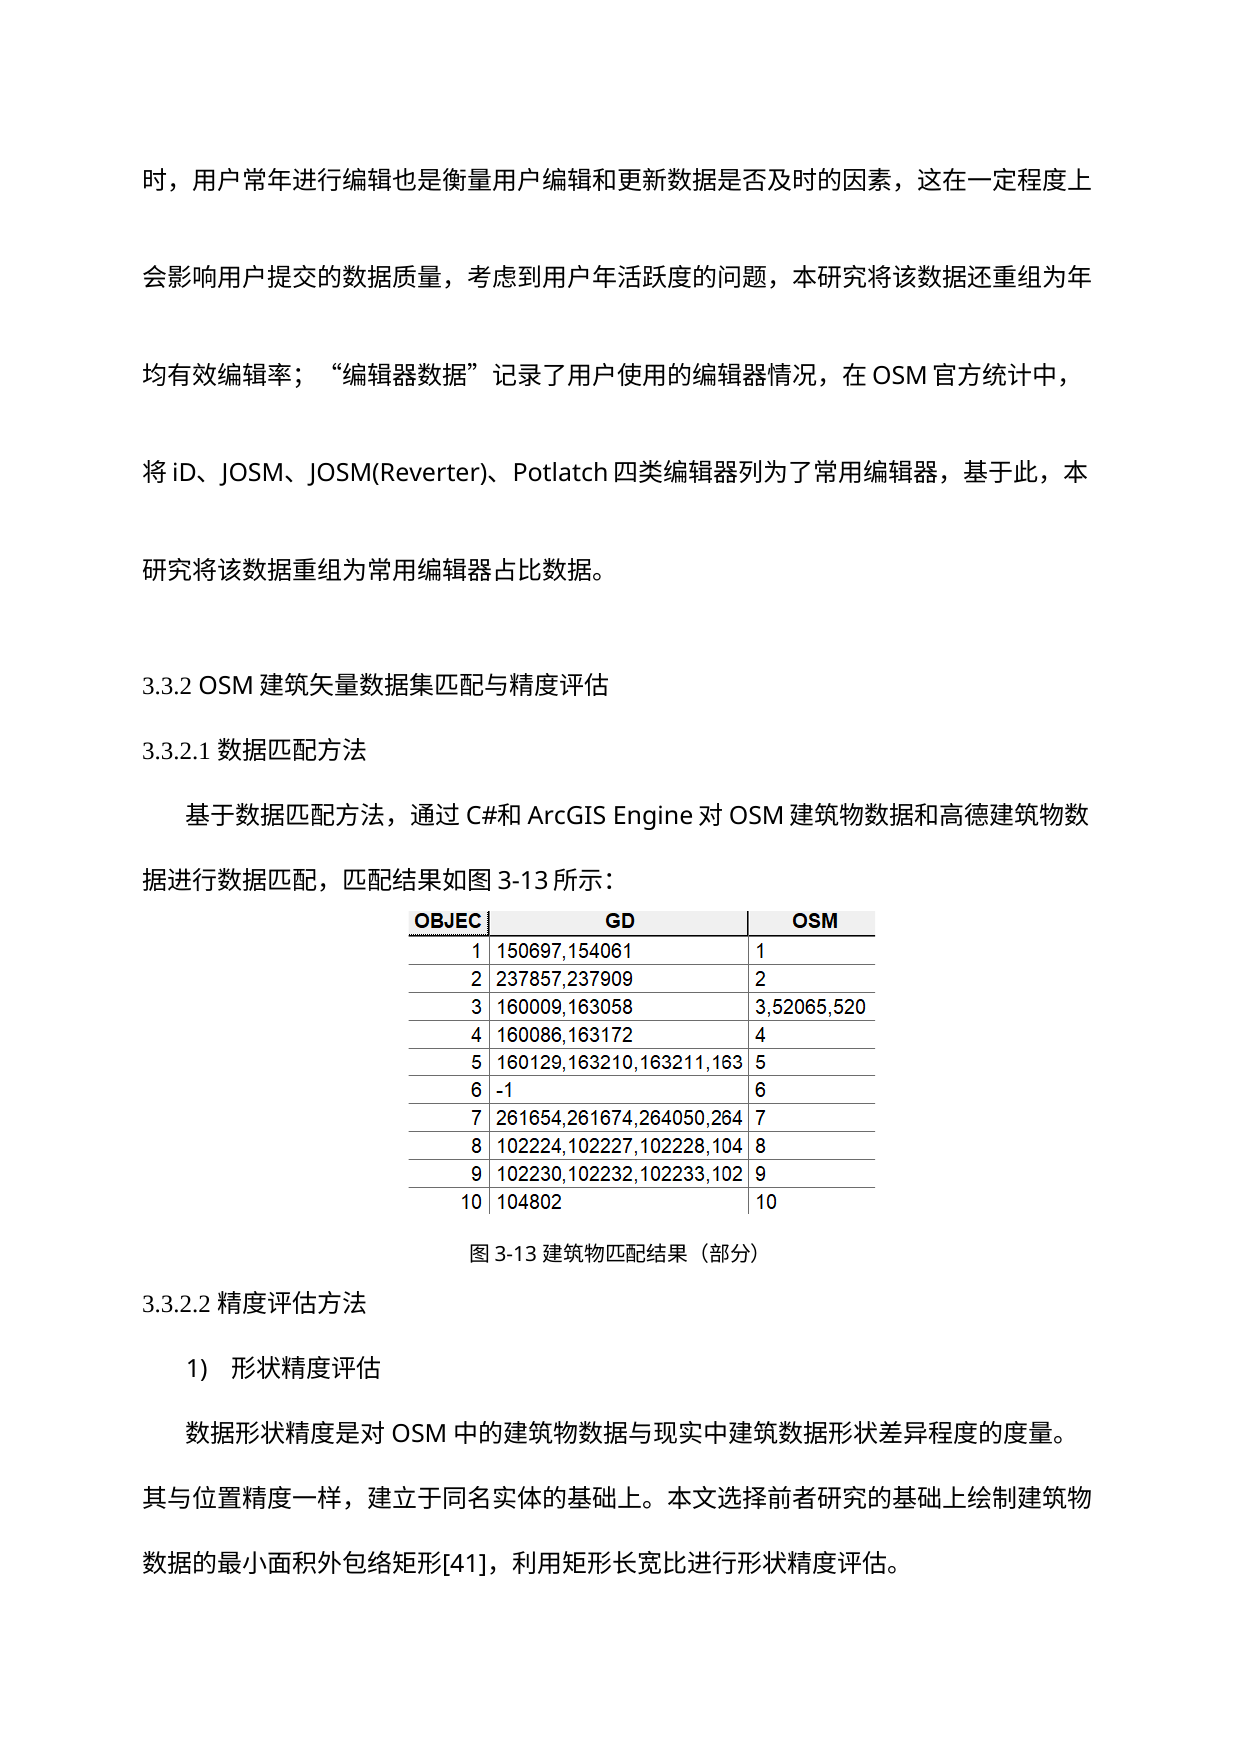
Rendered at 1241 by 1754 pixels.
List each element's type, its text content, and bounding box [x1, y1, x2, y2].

text 数据形状精度是对 OSM 中的建筑物数据与现实中建筑数据形状差异程度的度量。其与位置精度一样，建立于同名实体的基础上。本文选择前者研究的基础上绘制建筑物数据的最小面积外包络矩形[41]，利用矩形长宽比进行形状精度评估。 [142, 1399, 1098, 1594]
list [142, 146, 1098, 601]
list OSM建筑矢量数据集匹配与精度评估 [142, 651, 1098, 716]
list 形状精度评估 [186, 1334, 1098, 1399]
list 数据匹配方法 [142, 716, 1098, 781]
picture [408, 911, 876, 1214]
list 精度评估方法 [142, 1269, 1098, 1334]
